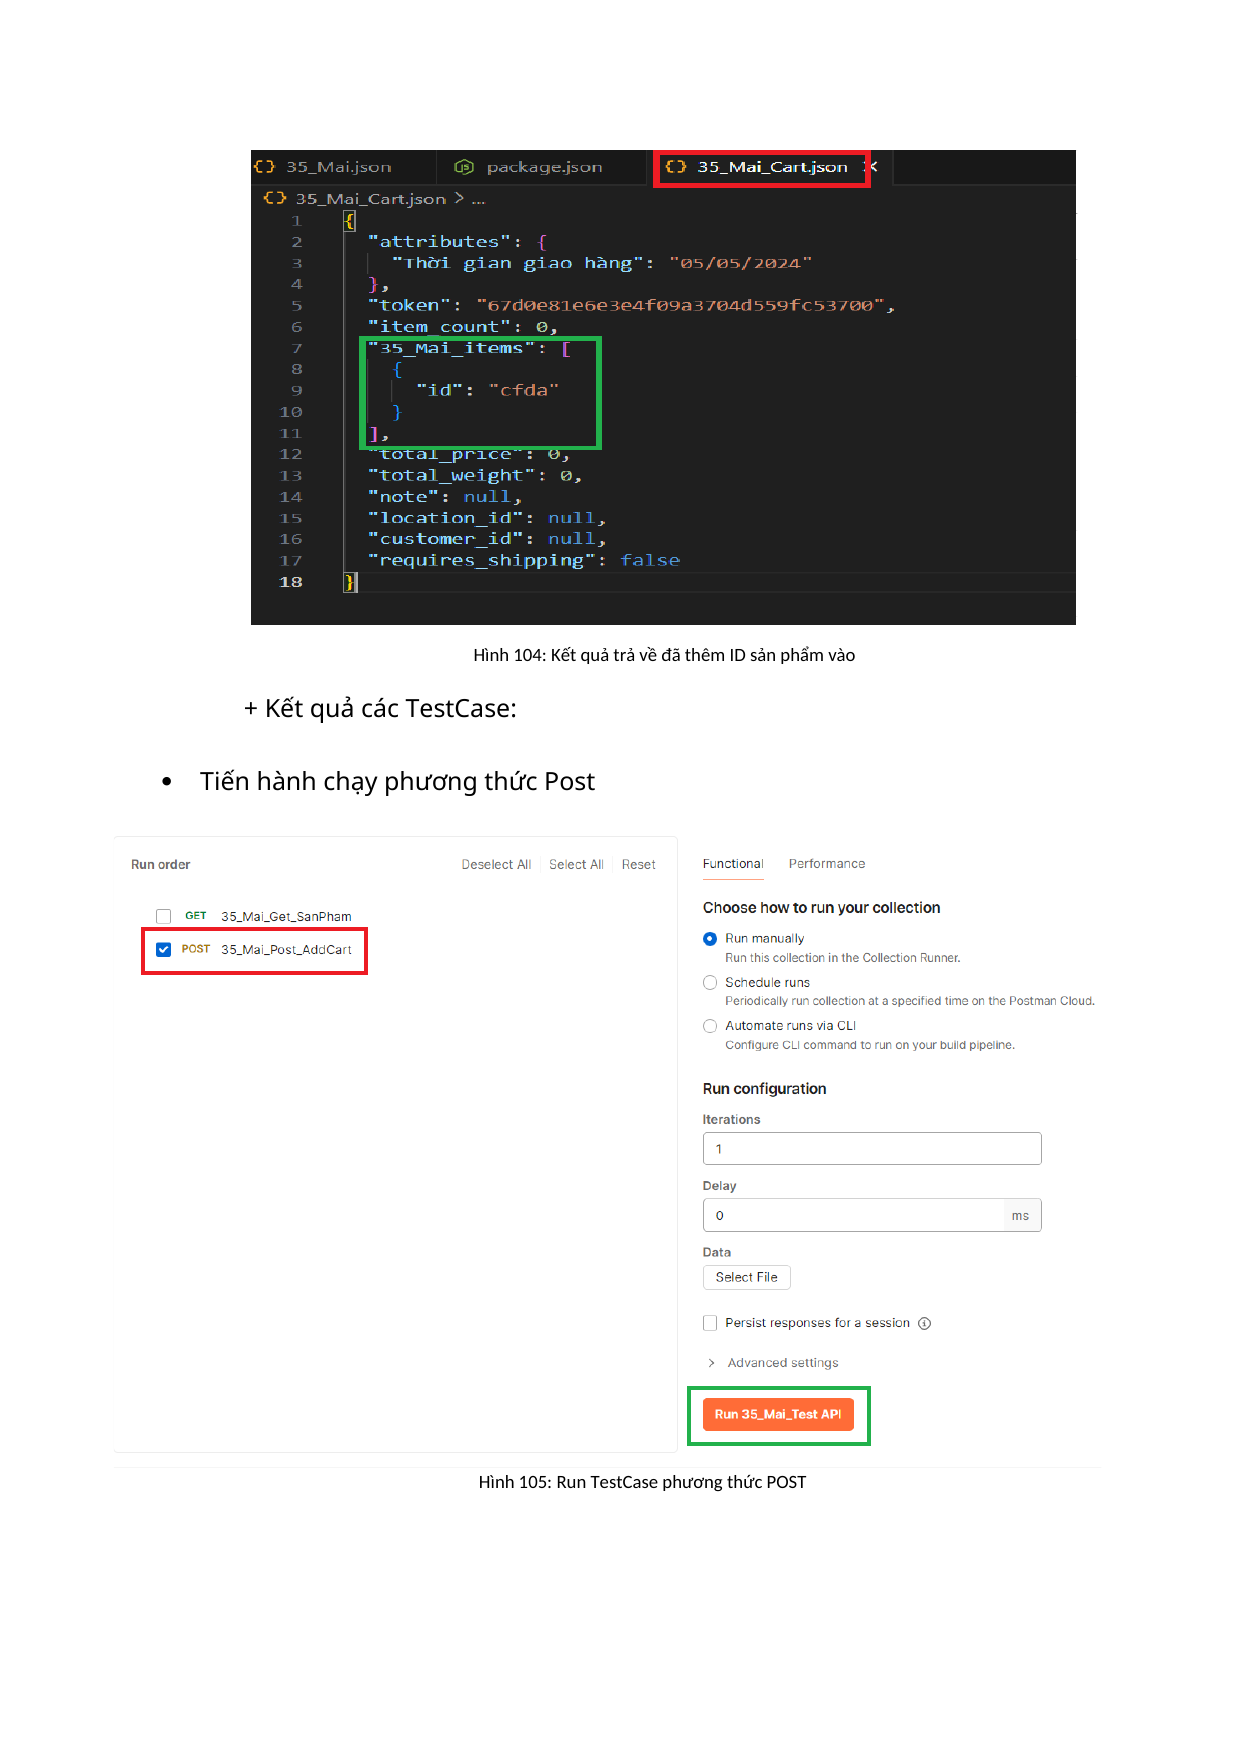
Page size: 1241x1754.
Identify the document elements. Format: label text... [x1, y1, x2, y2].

list Tiến hành chạy phương thức Post [162, 764, 1090, 798]
picture [251, 150, 1078, 625]
picture [113, 835, 1102, 1468]
